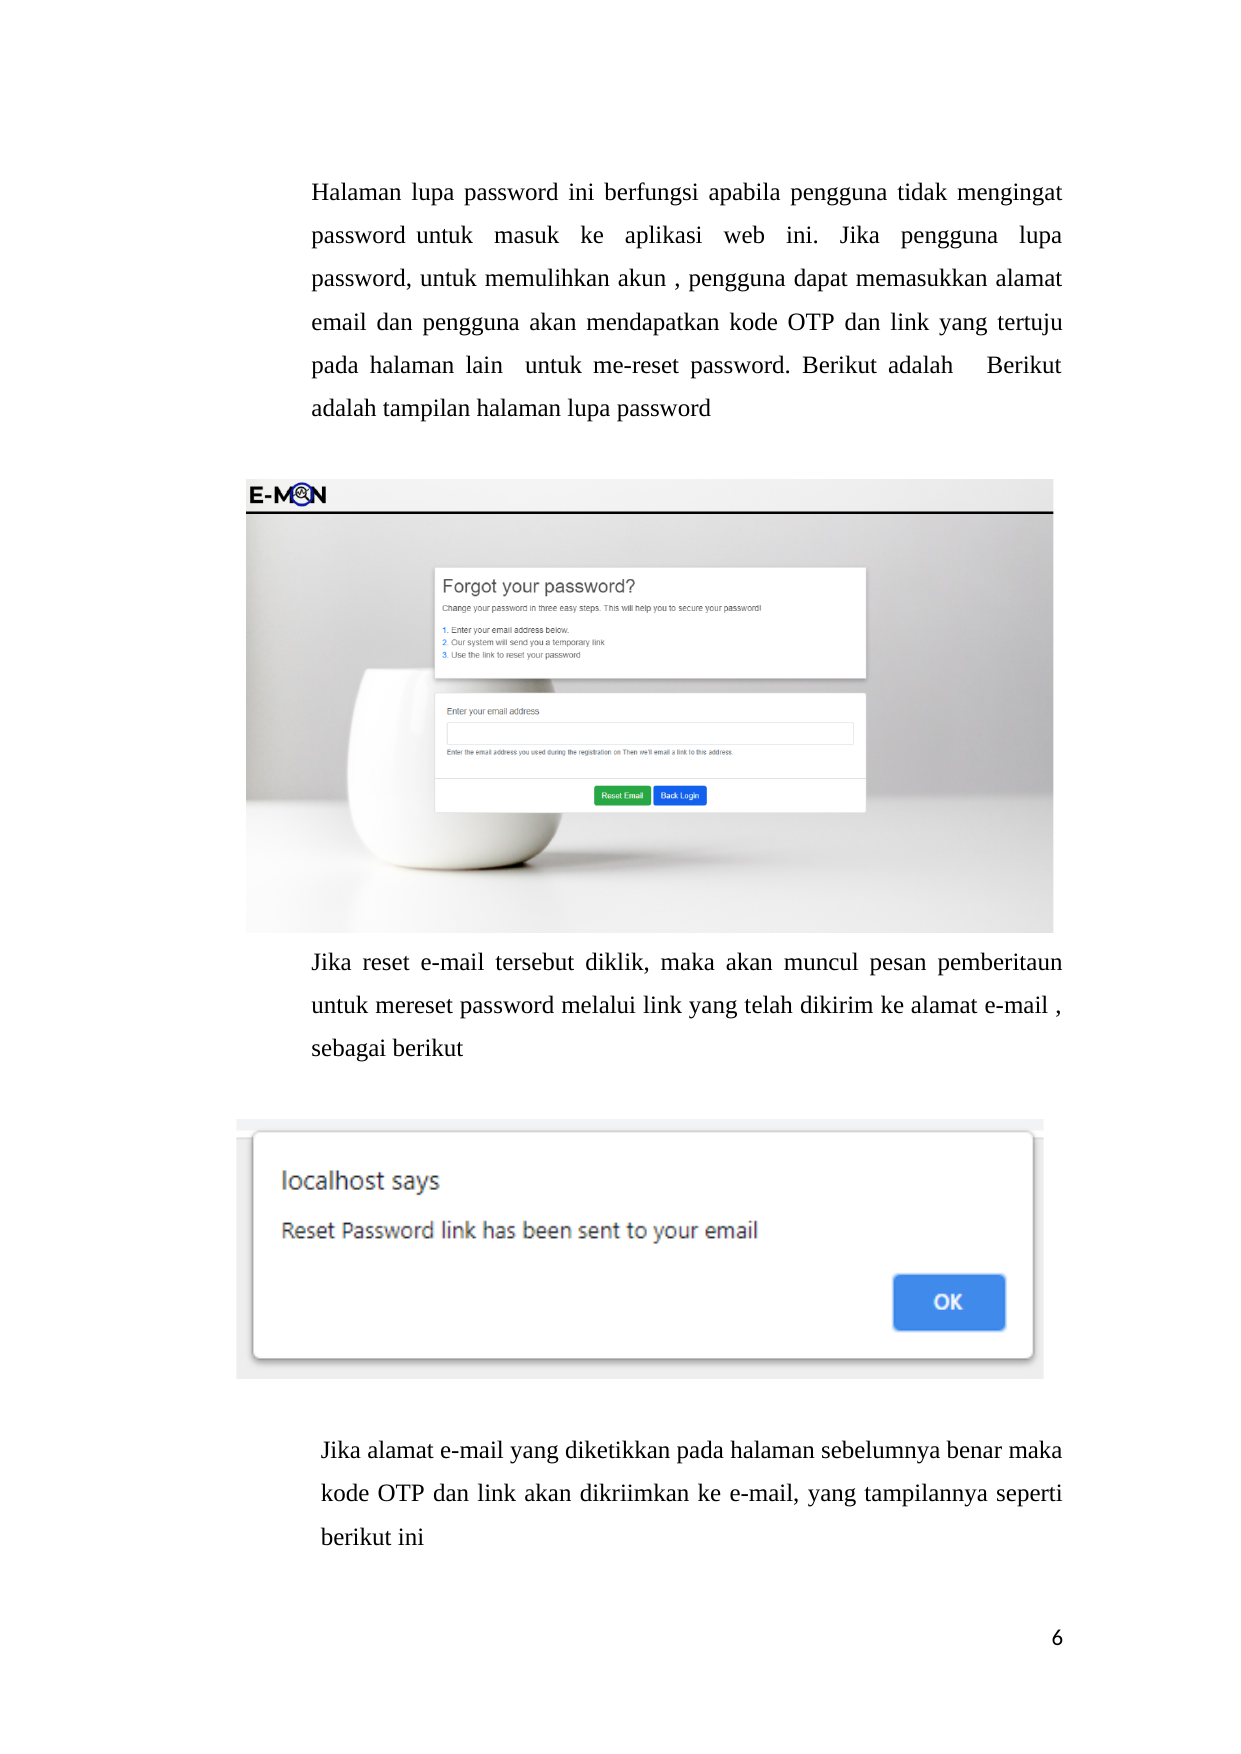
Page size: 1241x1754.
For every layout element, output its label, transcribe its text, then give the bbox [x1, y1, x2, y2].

list Jika reset e-mail tersebut diklik, maka akan muncul pesan pemberitaun untuk mereset password melalui link yang telah dikirim ke alamat e-mail , sebagai berikut [311, 947, 1063, 1062]
picture [246, 479, 1054, 933]
list Jika alamat e-mail yang diketikkan pada halaman sebelumnya benar maka kode OTP dan link akan dikriimkan ke e-mail, yang tampilannya seperti berikut ini [321, 1435, 1063, 1550]
picture [236, 1119, 1044, 1379]
list Halaman lupa password ini berfungsi apabila pengguna tidak mengingat password untuk masuk ke aplikasi web ini. Jika pengguna lupa password, untuk memulihkan akun , pengguna dapat memasukkan alamat email dan pengguna akan mendapatkan kode OTP dan link yang tertuju pada halaman lain untuk me-reset password. Berikut adalah Berikut adalah tampilan halaman lupa password [311, 177, 1063, 422]
